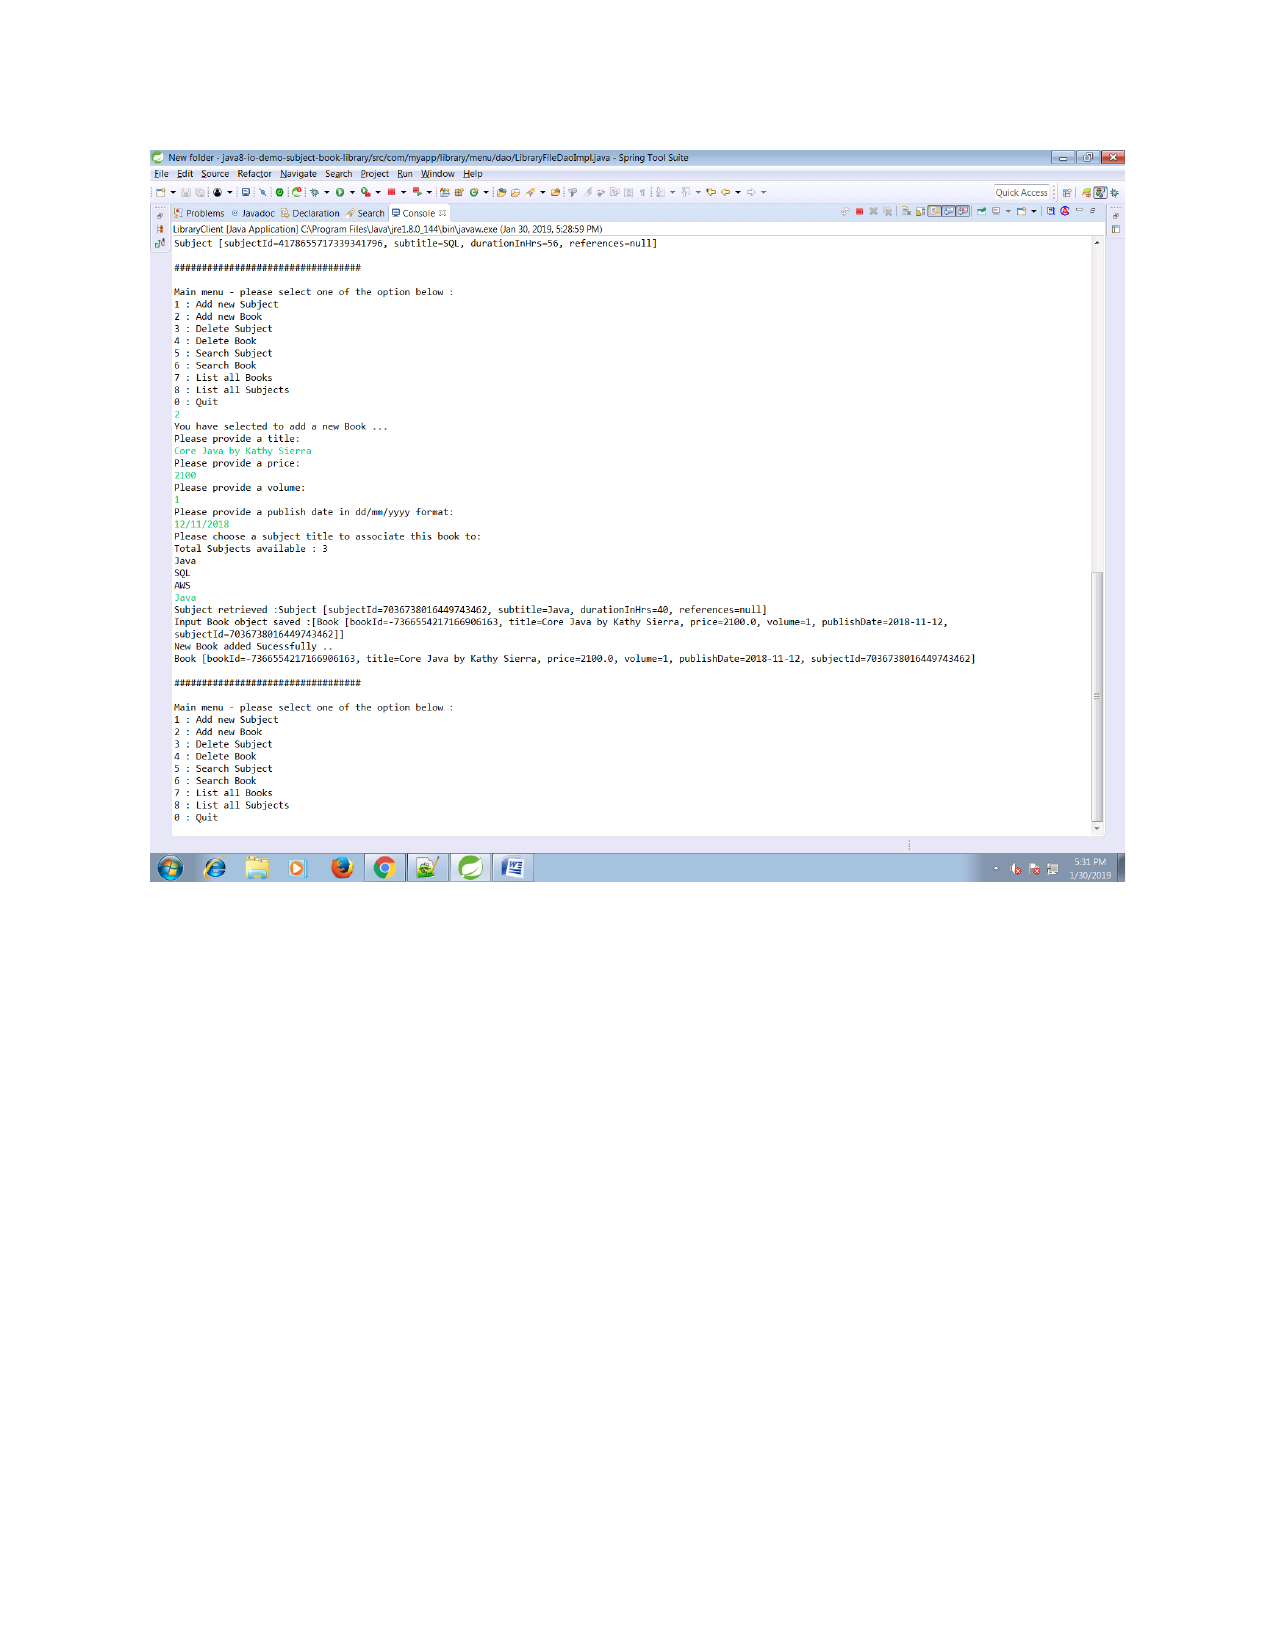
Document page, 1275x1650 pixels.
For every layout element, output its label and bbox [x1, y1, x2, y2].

picture [150, 150, 1125, 882]
